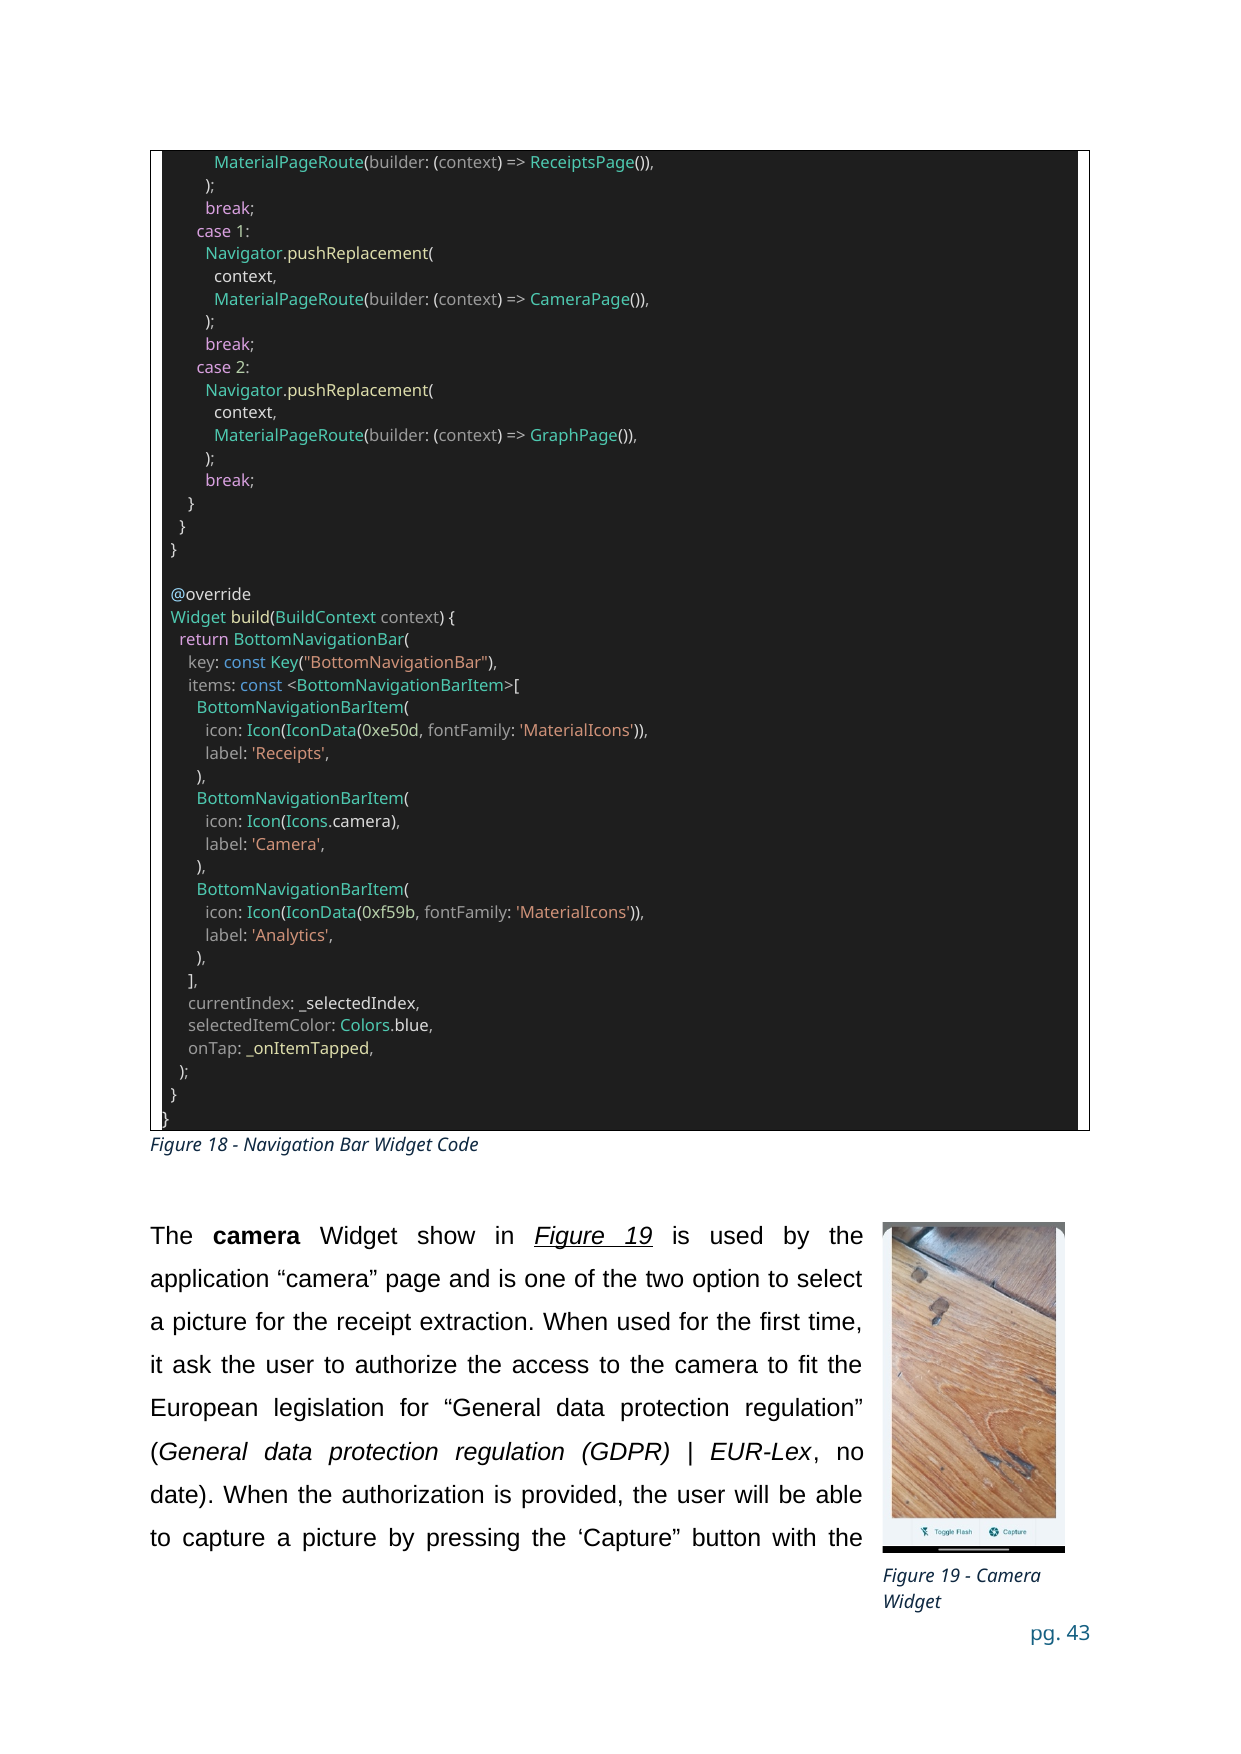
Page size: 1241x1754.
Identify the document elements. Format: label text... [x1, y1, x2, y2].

text Figure 18 - Navigation Bar Widget Code [150, 1131, 1090, 1157]
picture [882, 1222, 1065, 1553]
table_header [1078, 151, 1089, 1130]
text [150, 1221, 1090, 1551]
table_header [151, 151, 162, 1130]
